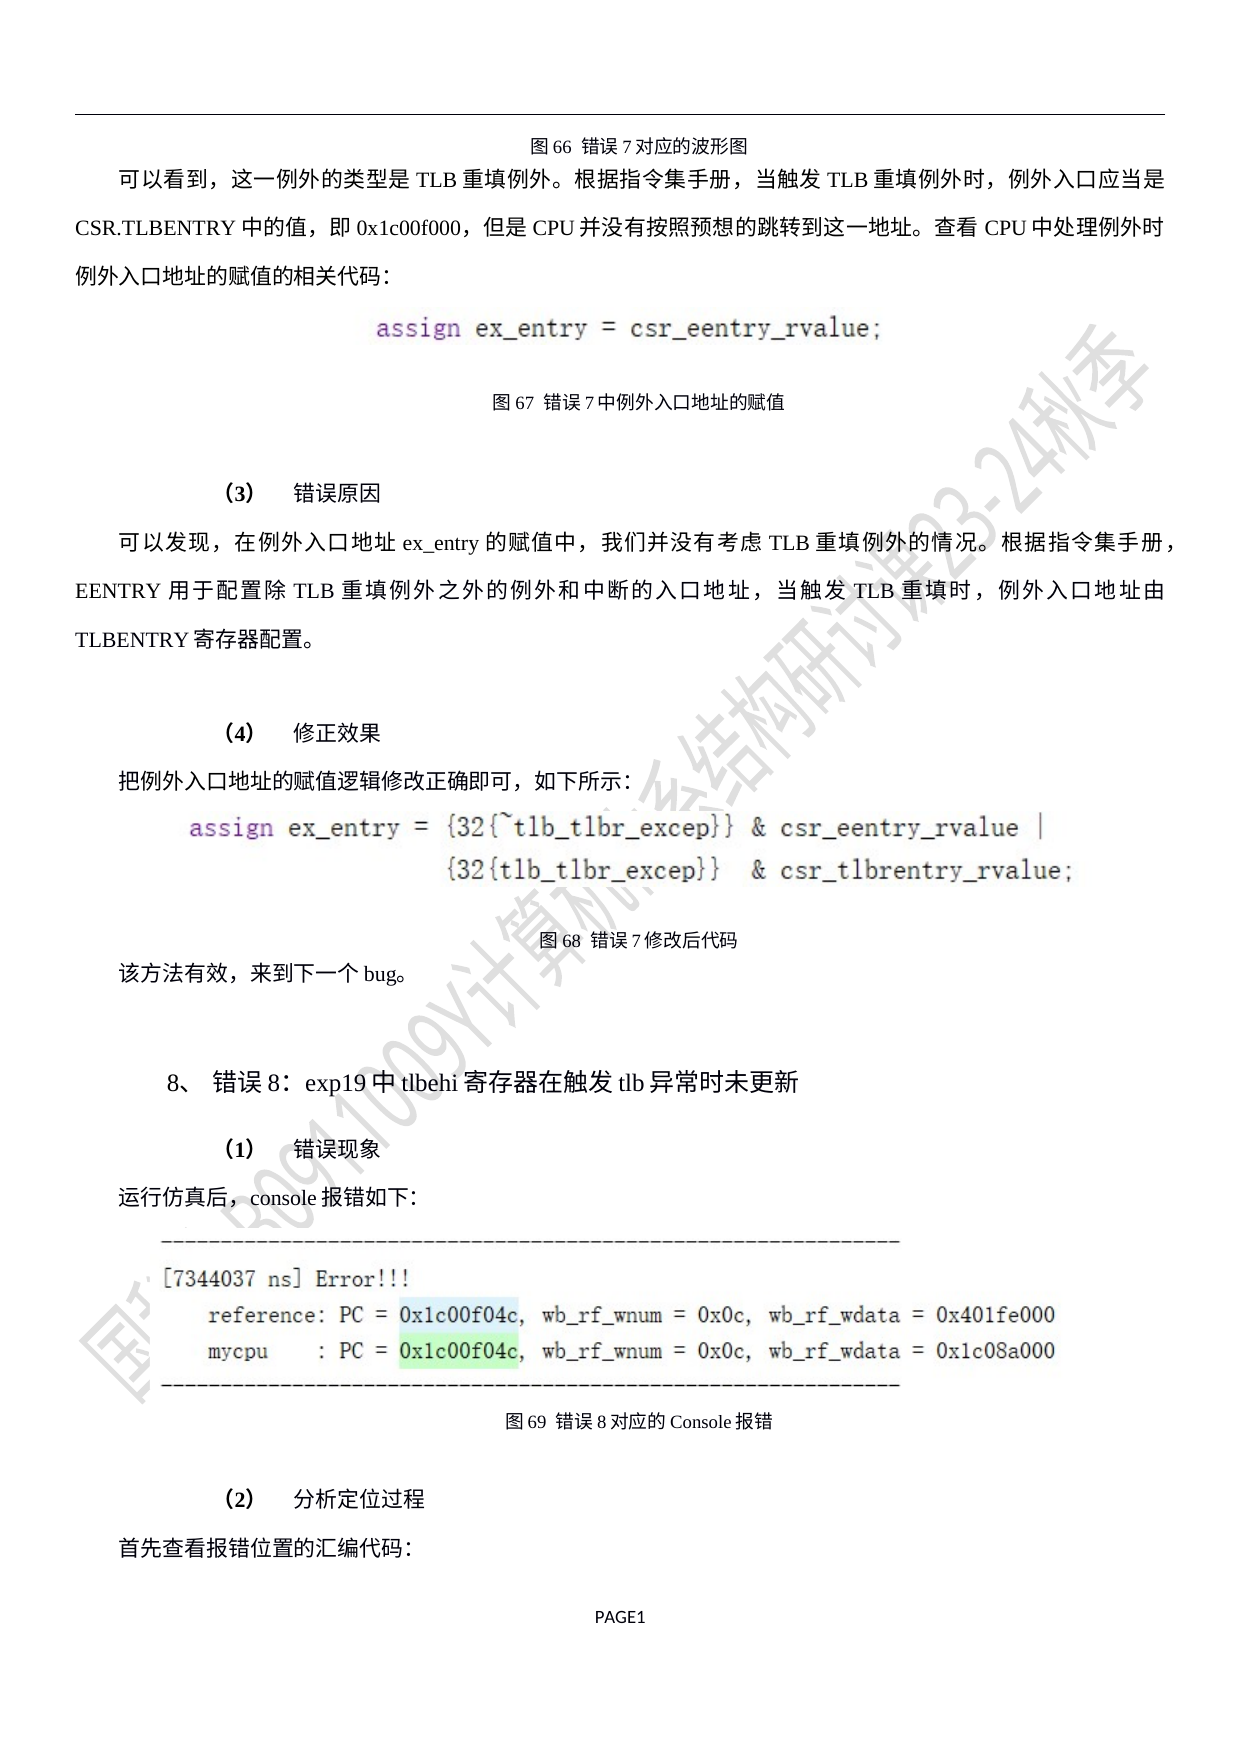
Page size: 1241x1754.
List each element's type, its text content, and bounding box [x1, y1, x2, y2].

list 错误8：exp19中tlbehi寄存器在触发tlb异常时未更新 [167, 1048, 1165, 1113]
list 分析定位过程 [212, 1482, 1165, 1514]
text 可以看到，这一例外的类型是TLB重填例外。根据指令集手册，当触发TLB重填例外时，例外入口应当是CSR.TLBENTRY中的值，即0x1c00f000，但是CPU并没有按照预想的跳转到这一地址。查看CPU中处理例外时例外入口地址的赋值的相关代码： [75, 161, 1165, 291]
text 运行仿真后，console报错如下： [75, 1180, 1165, 1212]
list 错误原因 [212, 476, 1165, 508]
picture [331, 307, 953, 345]
picture [166, 811, 1118, 887]
text 图66 错误7对应的波形图 [75, 129, 1165, 161]
list 错误现象 [212, 1132, 1165, 1164]
text 可以发现，在例外入口地址ex_entry的赋值中，我们并没有考虑TLB重填例外的情况。根据指令集手册，EENTRY用于配置除TLB重填例外之外的例外和中断的入口地址，当触发TLB重填时，例外入口地址由TLBENTRY寄存器配置。 [75, 524, 1165, 654]
list 修正效果 [212, 715, 1165, 748]
text 把例外入口地址的赋值逻辑修改正确即可，如下所示： [75, 763, 1165, 796]
text 图68 错误7修改后代码 [75, 923, 1165, 955]
picture [149, 1228, 1135, 1389]
text 图67 错误7中例外入口地址的赋值 [75, 385, 1165, 417]
text 该方法有效，来到下一个bug。 [75, 955, 1165, 988]
text 图69 错误8对应的Console报错 [75, 1404, 1165, 1437]
text 首先查看报错位置的汇编代码： [75, 1530, 1165, 1563]
